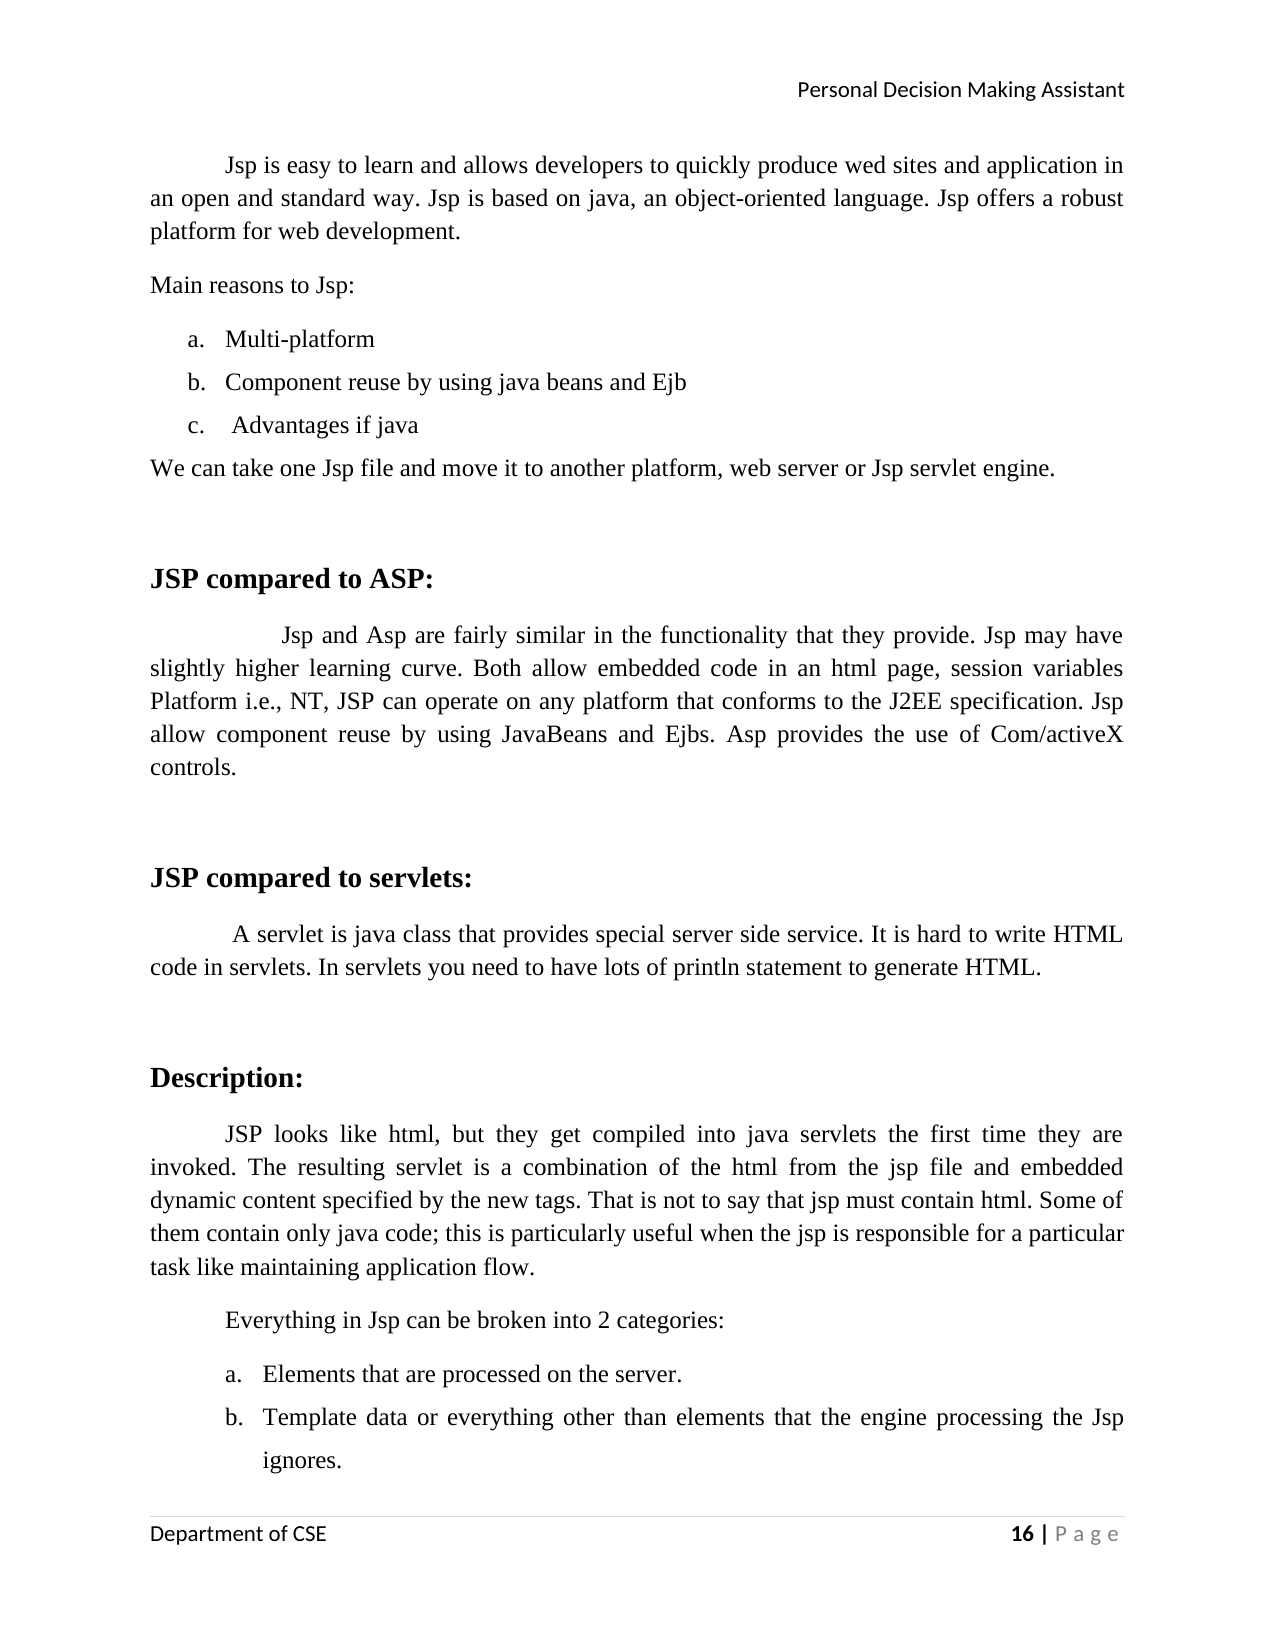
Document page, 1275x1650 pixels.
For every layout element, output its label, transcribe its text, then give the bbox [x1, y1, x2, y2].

text JSP compared to servlets: [150, 860, 1125, 893]
text Jsp and Asp are fairly similar in the functionality that they provide. Jsp may have slightly higher learning curve. Both allow embedded code in an html page, session variables Platform i.e., NT, JSP can operate on any platform that conforms to the J2EE specification. Jsp allow component reuse by using JavaBeans and Ejbs. Asp provides the use of Com/activeX controls. [150, 620, 1125, 781]
text JSP looks like html, but they get compiled into java servlets the first time they are invoked. The resulting servlet is a combination of the html from the jsp file and embedded dynamic content specified by the new tags. That is not to say that jsp must contain html. Some of them contain only java code; this is particularly useful when the jsp is responsible for a particular task like maintaining application flow. [150, 1119, 1125, 1280]
list Component reuse by using java beans and Ejb [187, 367, 1125, 396]
text Jsp is easy to learn and allows developers to quickly produce wed sites and application in an open and standard way. Jsp is based on java, an object-oriented language. Jsp offers a robust platform for web development. [150, 150, 1125, 245]
text Main reasons to Jsp: [150, 270, 1125, 299]
text We can take one Jsp file and move it to another platform, web server or Jsp servlet engine. [150, 453, 1125, 482]
list Advantages if java [187, 410, 1125, 439]
text Description: [150, 1060, 1125, 1094]
text A servlet is java class that provides special server side service. It is hard to write HTML code in servlets. In servlets you need to have lots of println statement to generate HTML. [150, 919, 1125, 981]
list Elements that are processed on the server. [225, 1359, 1125, 1388]
text Everything in Jsp can be broken into 2 categories: [150, 1305, 1125, 1334]
text JSP compared to ASP: [150, 561, 1125, 594]
list Multi-platform [187, 324, 1125, 352]
list Template data or everything other than elements that the engine processing the Jsp ignores. [225, 1402, 1125, 1474]
